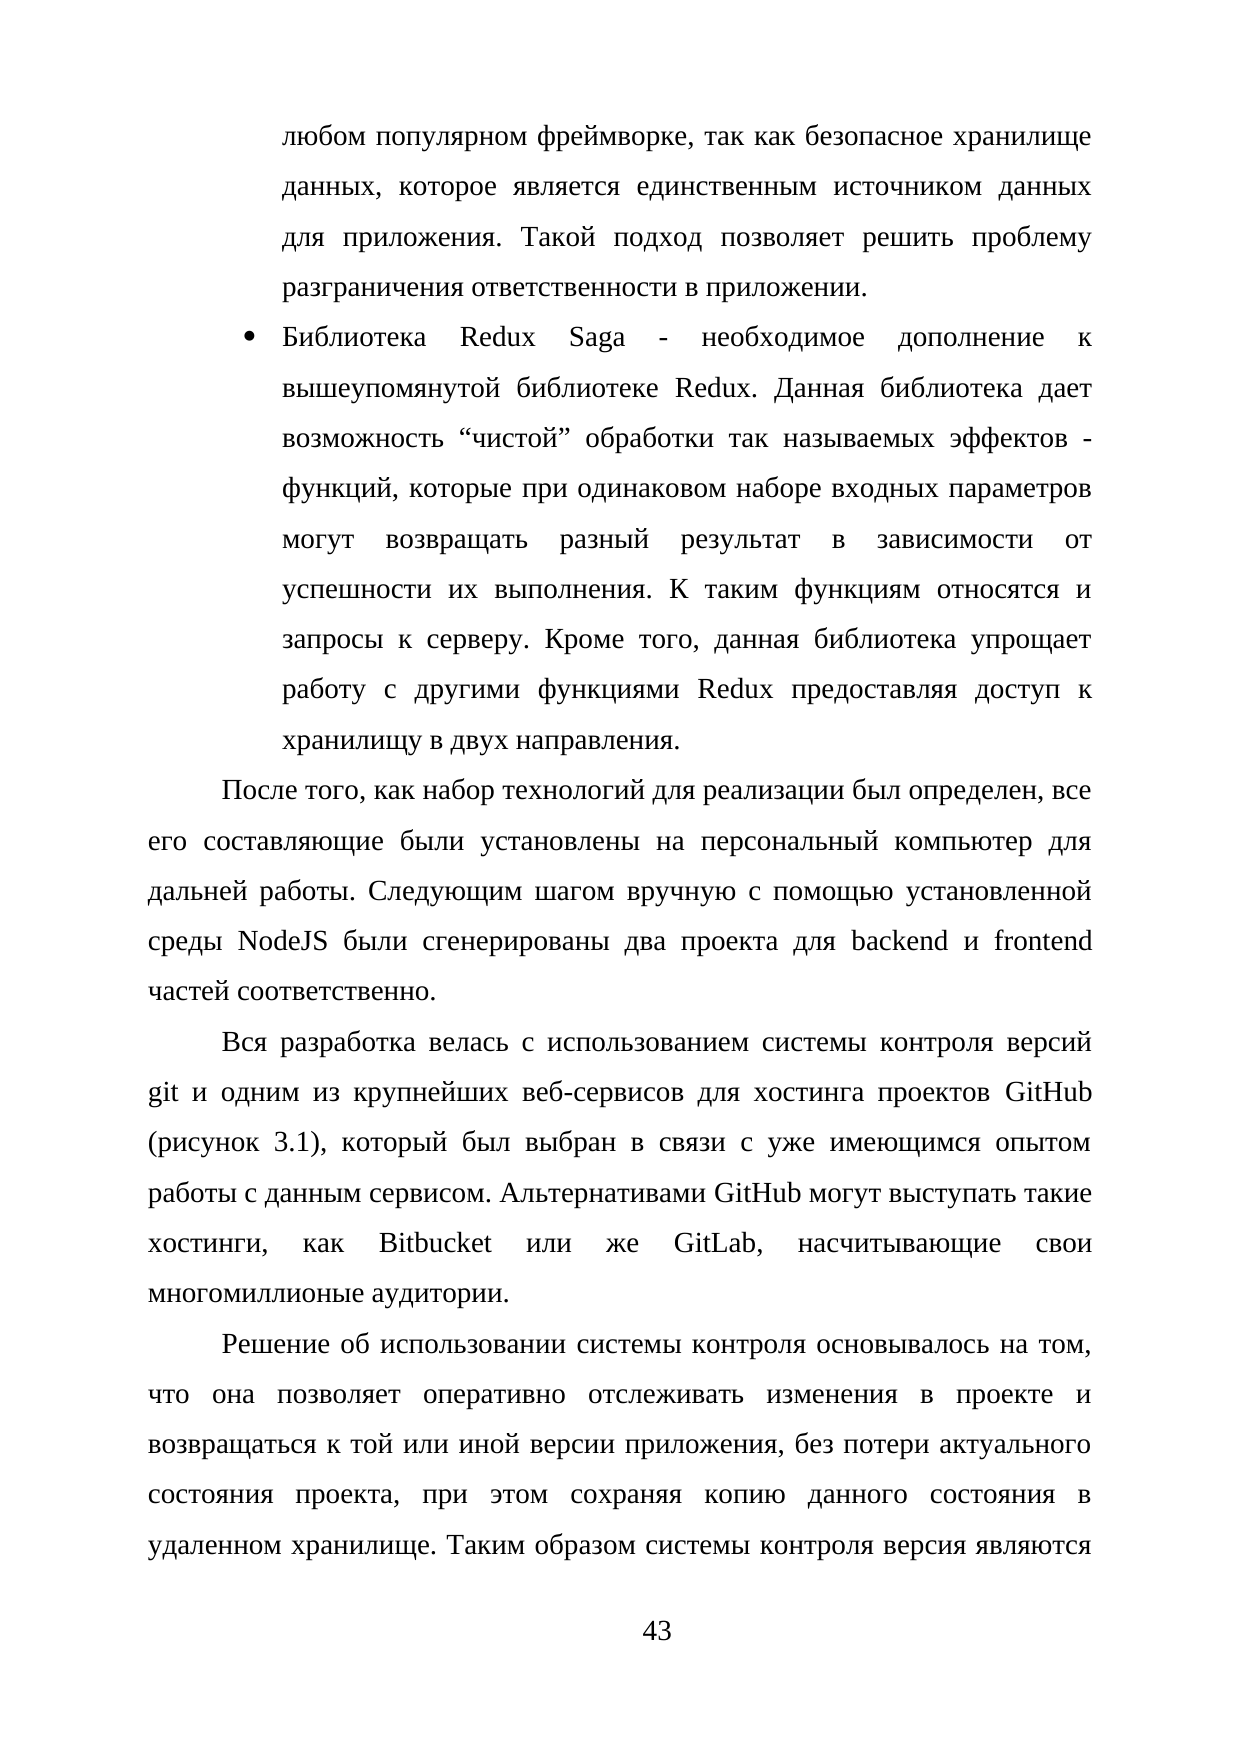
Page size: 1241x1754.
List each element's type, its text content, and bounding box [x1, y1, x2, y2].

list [244, 118, 1092, 303]
list После того, как набор технологий для реализации был определен, все его составляющие были установлены на персональный компьютер для дальней работы. Следующим шагом вручную с помощью установленной среды NodeJS были сгенерированы два проекта для backend и frontend частей соответственно. [148, 772, 1092, 1007]
list Вся разработка велась с использованием системы контроля версий git и одним из крупнейших веб-сервисов для хостинга проектов GitHub (рисунок 3.1), который был выбран в связи с уже имеющимся опытом работы с данным сервисом. Альтернативами GitHub могут выступать такие хостинги, как Bitbucket или же GitLab, насчитывающие свои многомиллионые аудитории. [148, 1024, 1092, 1309]
list Библиотека Redux Saga - необходимое дополнение к вышеупомянутой библиотеке Redux. Данная библиотека дает возможность “чистой” обработки так называемых эффектов - функций, которые при одинаковом наборе входных параметров могут возвращать разный результат в зависимости от успешности их выполнения. К таким функциям относятся и запросы к серверу. Кроме того, данная библиотека упрощает работу с другими функциями Redux предоставляя доступ к хранилищу в двух направления. [244, 319, 1092, 756]
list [148, 1326, 1092, 1561]
